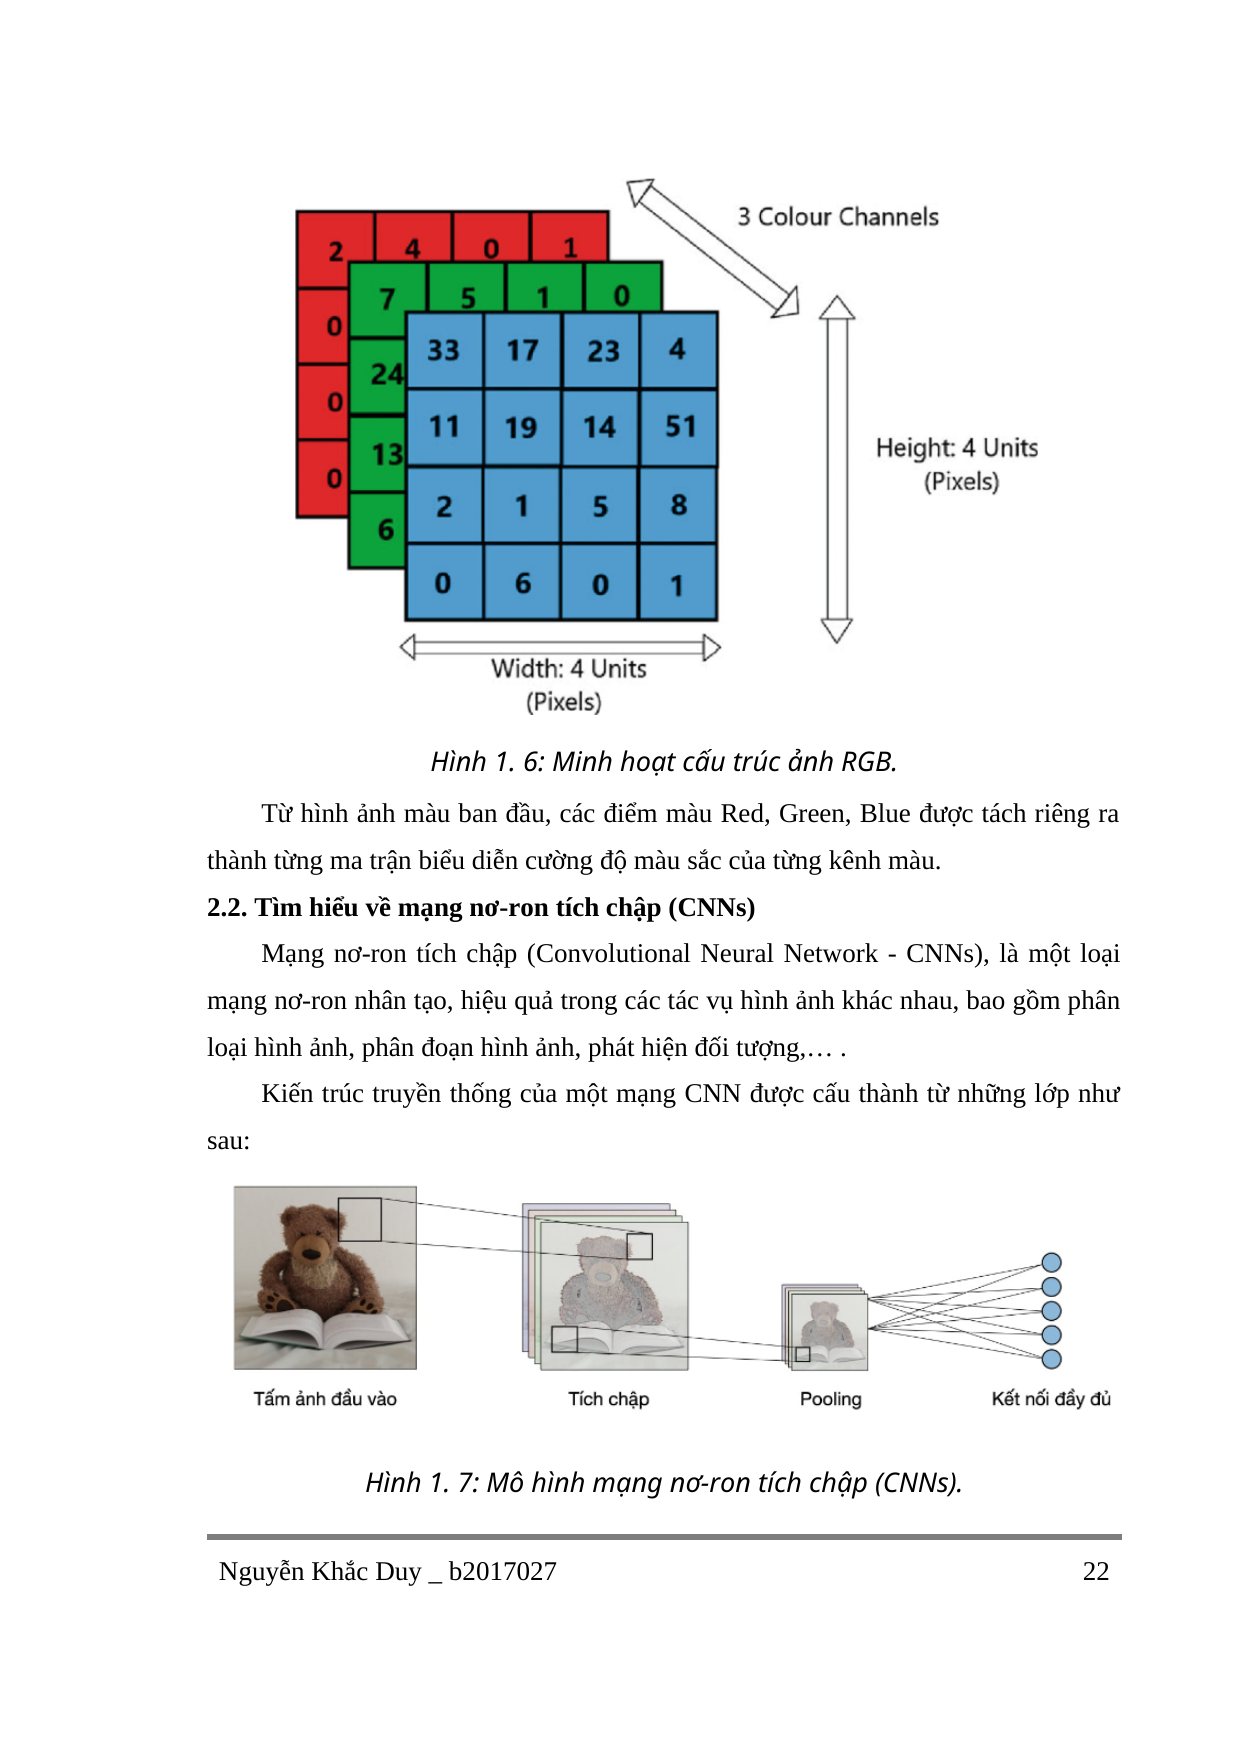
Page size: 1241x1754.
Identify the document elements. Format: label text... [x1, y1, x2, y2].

subtitle Tìm hiểu về mạng nơ-ron tích chập (CNNs) [207, 891, 1122, 922]
list Mạng nơ-ron tích chập (Convolutional Neural Network - CNNs), là một loại mạng nơ-ron nhân tạo, hiệu quả trong các tác vụ hình ảnh khác nhau, bao gồm phân loại hình ảnh, phân đoạn hình ảnh, phát hiện đối tượng,… . [207, 938, 1122, 1062]
picture [289, 177, 1040, 715]
list Kiến trúc truyền thống của một mạng CNN được cấu thành từ những lớp như sau: [207, 1078, 1122, 1155]
picture [206, 1171, 1122, 1436]
list Từ hình ảnh màu ban đầu, các điểm màu Red, Green, Blue được tách riêng ra thành từng ma trận biểu diễn cường độ màu sắc của từng kênh màu. [207, 798, 1122, 875]
